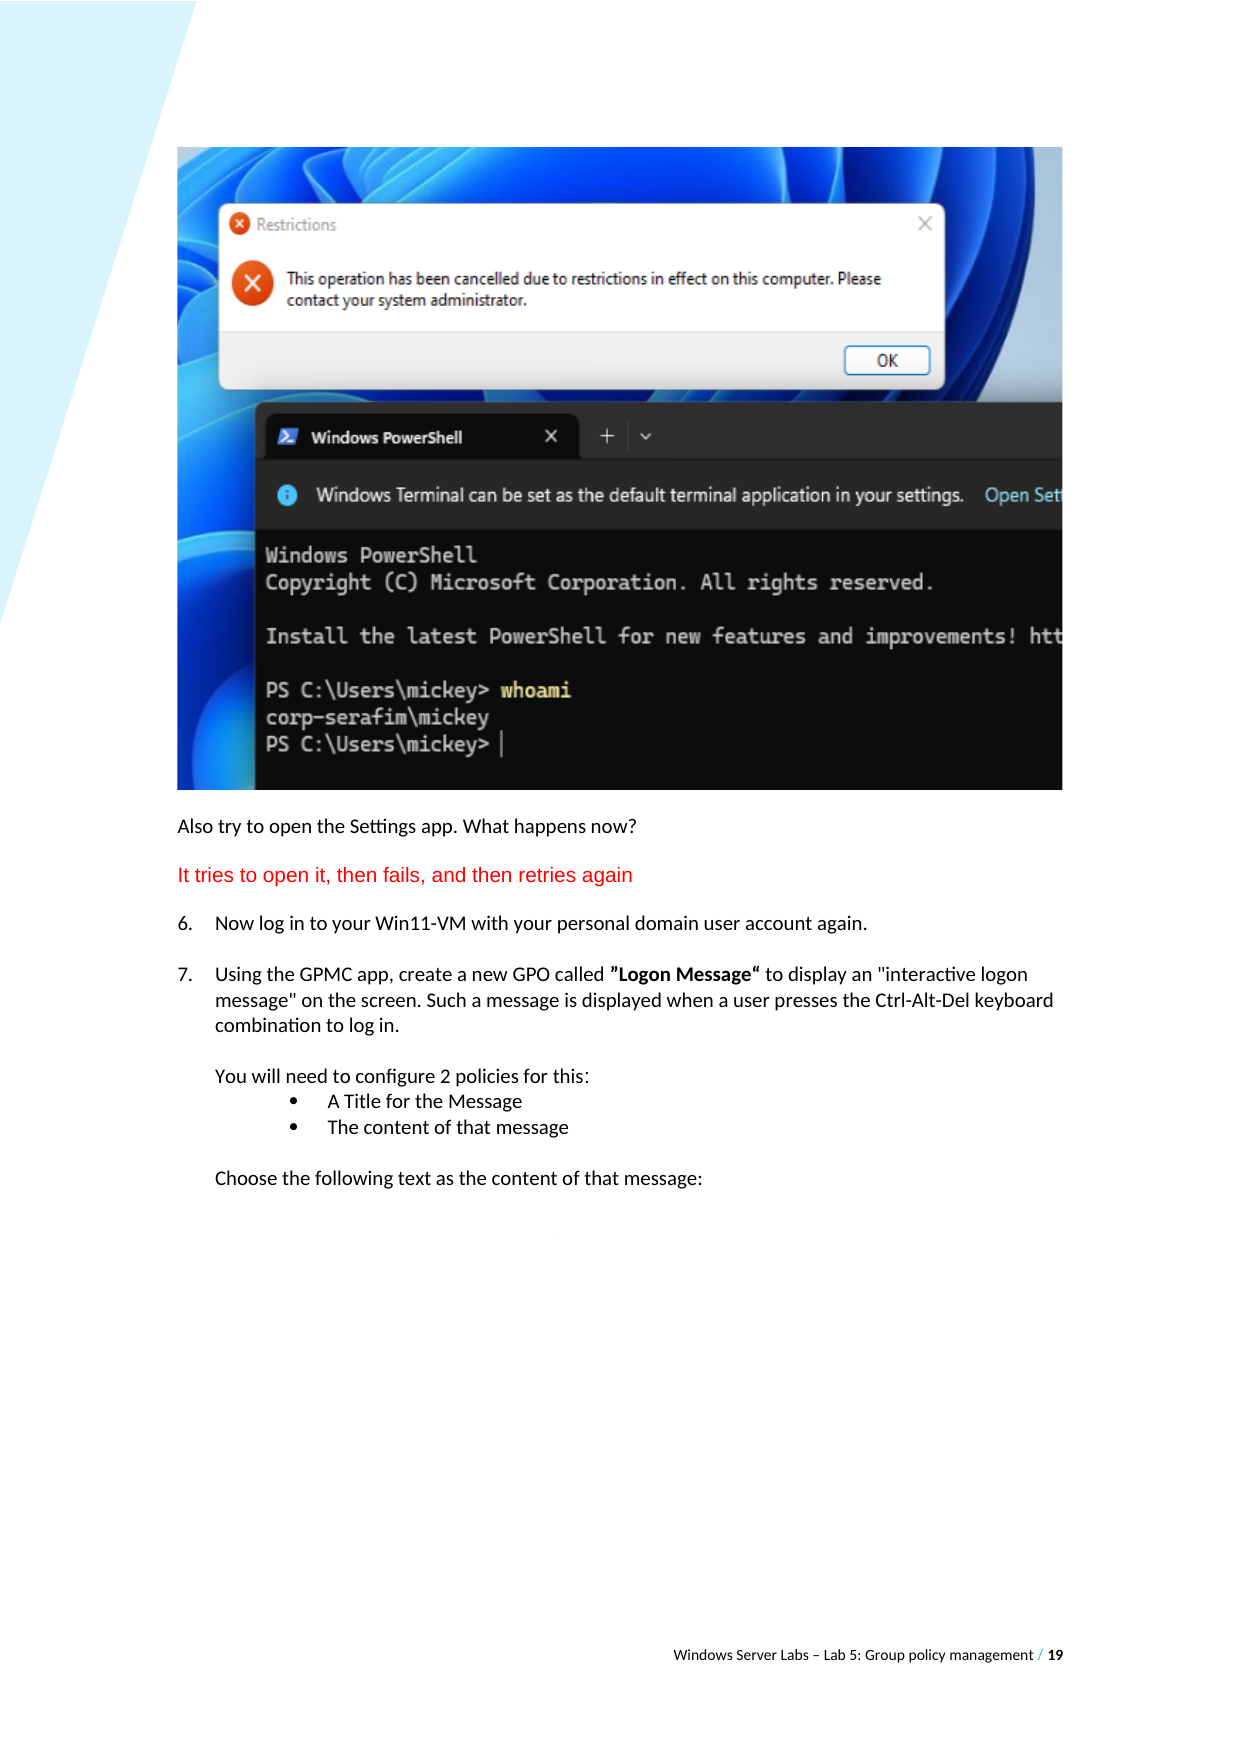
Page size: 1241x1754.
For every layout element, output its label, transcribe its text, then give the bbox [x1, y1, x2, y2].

picture [0, 1, 1179, 1239]
text Also try to open the Settings app. What happens now? [177, 813, 1063, 839]
text It tries to open it, then fails, and then retries again [177, 863, 1063, 887]
list Now log in to your Win11-VM with your personal domain user account again. [177, 911, 1063, 936]
list Choose the following text as the content of that message: [215, 1165, 1063, 1190]
list A Title for the Message [290, 1088, 1063, 1114]
list Using the GPMC app, create a new GPO called ”Logon Message“ to display an "interactive logon message" on the screen. Such a message is displayed when a user presses the Ctrl-Alt-Del keyboard combination to log in. [177, 961, 1063, 1038]
list The content of that message [290, 1114, 1063, 1139]
list You will need to configure 2 policies for this: [215, 1063, 1063, 1088]
